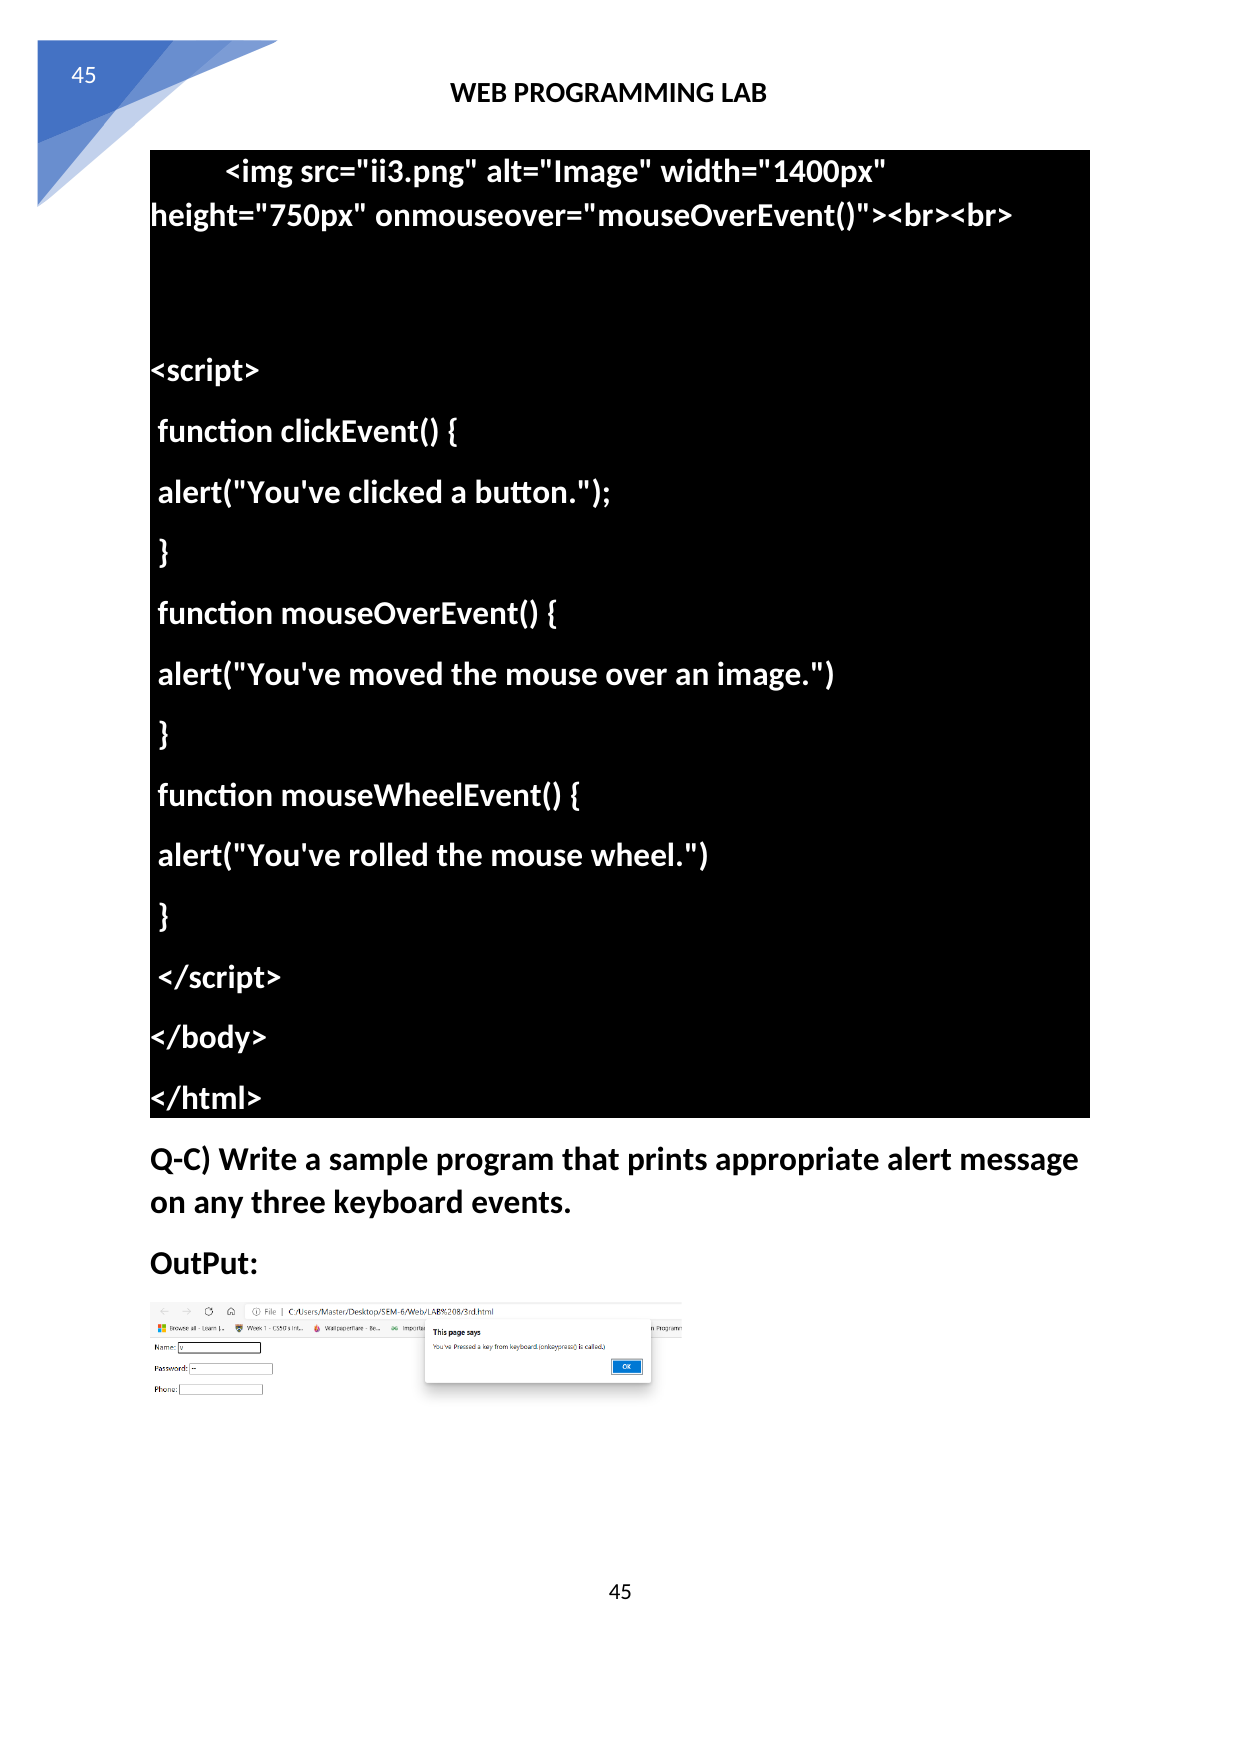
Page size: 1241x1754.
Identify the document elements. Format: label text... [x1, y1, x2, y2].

text </body> [150, 1016, 1090, 1057]
text Q-C) Write a sample program that prints appropriate alert message on any three keyboard events. [150, 1137, 1090, 1222]
text OutPut: [150, 1242, 1090, 1283]
picture [150, 1302, 682, 1466]
text function mouseWheelEvent() { [150, 774, 1090, 814]
text <img src="ii3.png" alt="Image" width="1400px" height="750px" onmouseover="mouseOverEvent()"><br><br> [150, 150, 1090, 235]
text alert("You've moved the mouse over an image.") [150, 652, 1090, 693]
text function clickEvent() { [150, 410, 1090, 451]
text } [150, 531, 1090, 572]
text alert("You've rolled the mouse wheel.") [150, 834, 1090, 875]
text alert("You've clicked a button."); [150, 471, 1090, 511]
text } [150, 895, 1090, 936]
text } [150, 713, 1090, 754]
text <script> [150, 349, 1090, 390]
text </html> [150, 1077, 1090, 1118]
text function mouseOverEvent() { [150, 592, 1090, 633]
picture [37, 40, 279, 209]
text </script> [150, 956, 1090, 996]
